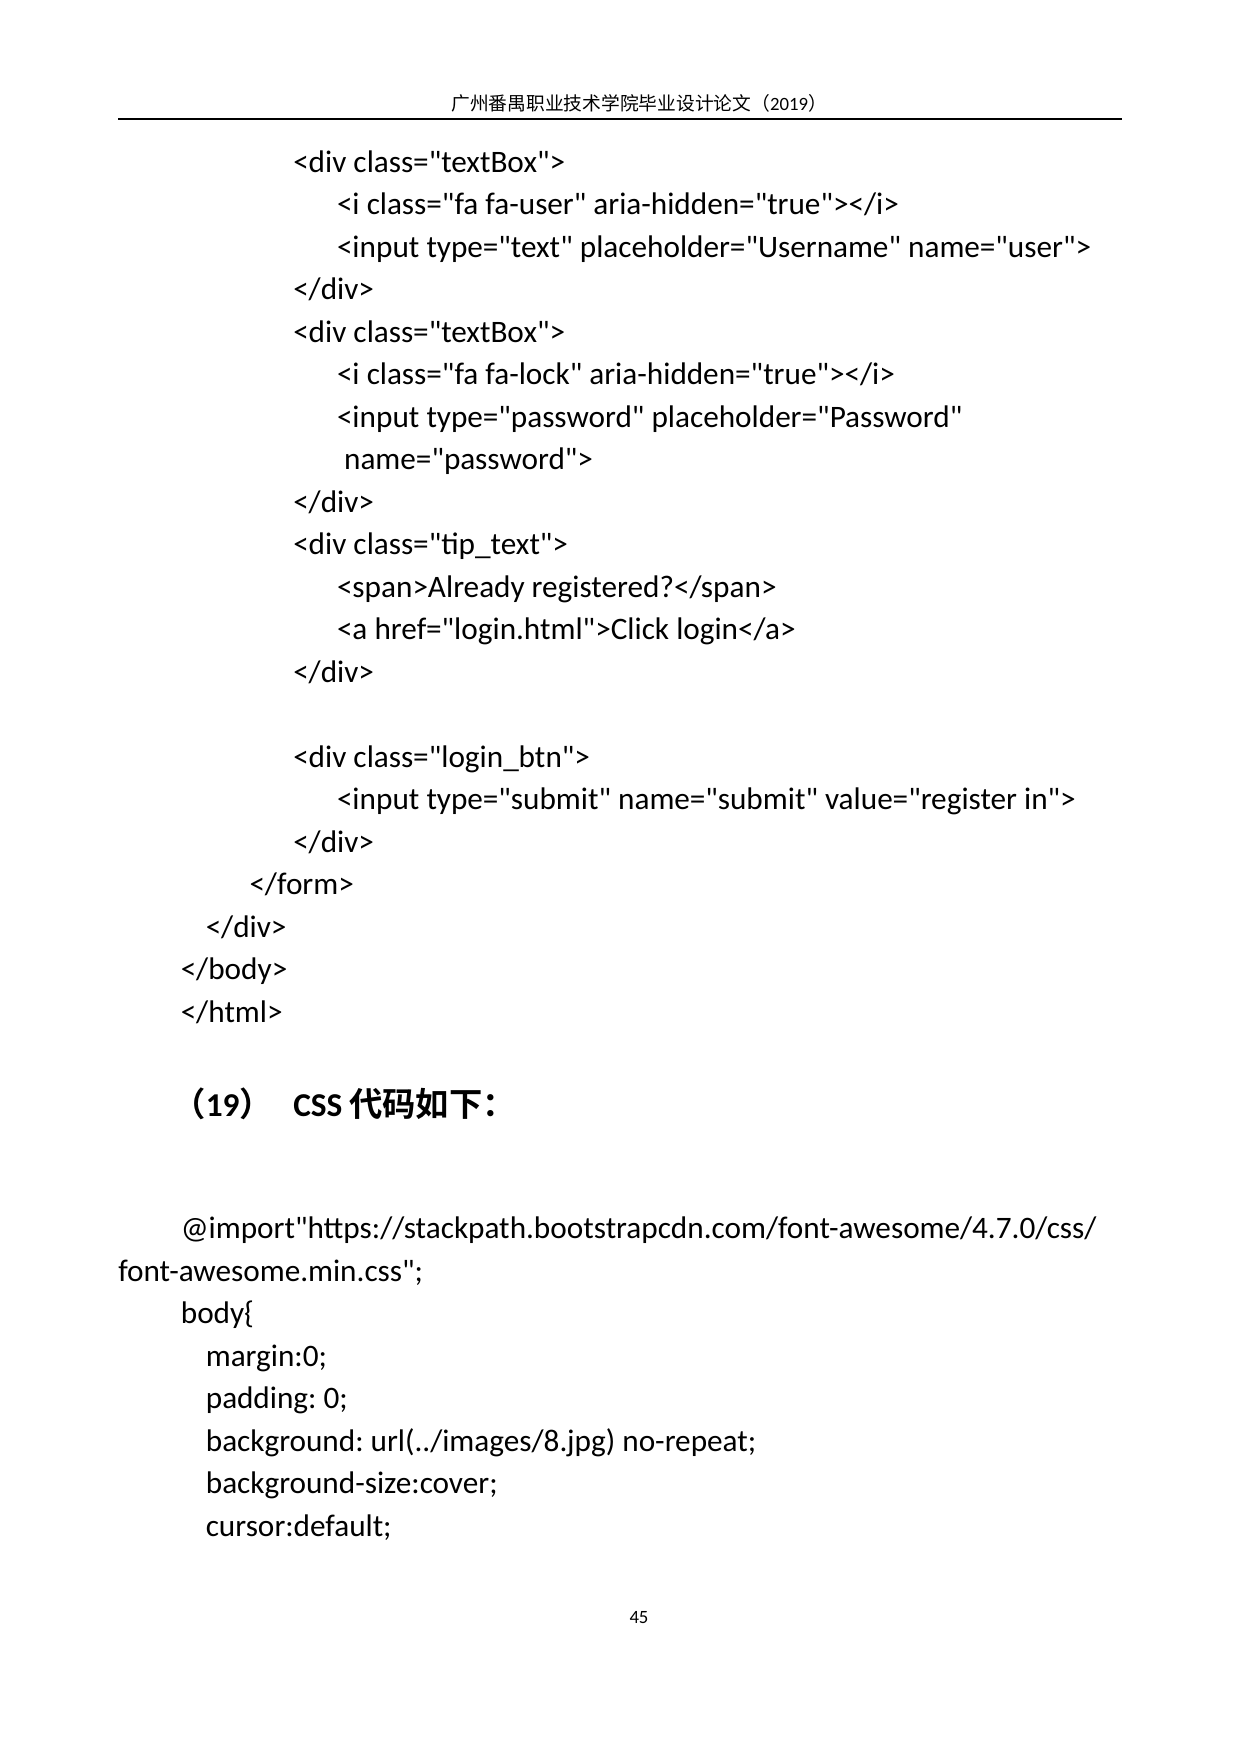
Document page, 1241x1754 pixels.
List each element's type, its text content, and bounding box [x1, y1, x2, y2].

text cursor:default; [118, 1504, 1122, 1546]
text <div class="textBox"> [118, 139, 1122, 182]
text <div class="textBox"> [118, 309, 1122, 352]
text background: url(../images/8.jpg) no-repeat; [118, 1419, 1122, 1461]
text <input type="text" placeholder="Username" name="user"> [118, 224, 1122, 267]
text name="password"> [318, 437, 1122, 479]
text </html> [118, 989, 1122, 1032]
text </div> [118, 479, 1122, 522]
text @import"https://stackpath.bootstrapcdn.com/font-awesome/4.7.0/css/font-awesome.min.css"; [118, 1206, 1122, 1291]
text </div> [118, 267, 1122, 309]
subtitle CSS代码如下： [139, 1059, 1122, 1144]
text background-size:cover; [118, 1461, 1122, 1504]
text </form> [118, 862, 1122, 904]
text <div class="login_btn"> [118, 734, 1122, 777]
text margin:0; [118, 1334, 1122, 1376]
text padding: 0; [118, 1376, 1122, 1419]
text <input type="submit" name="submit" value="register in"> [118, 777, 1122, 819]
text <div class="tip_text"> [118, 522, 1122, 564]
text <i class="fa fa-lock" aria-hidden="true"></i> [118, 352, 1122, 394]
text <a href="login.html">Click login</a> [118, 607, 1122, 649]
text </body> [118, 947, 1122, 989]
text <i class="fa fa-user" aria-hidden="true"></i> [118, 182, 1122, 224]
text </div> [118, 904, 1122, 947]
text </div> [118, 819, 1122, 862]
text <input type="password" placeholder="Password" [118, 394, 1122, 437]
text body{ [118, 1291, 1122, 1334]
text <span>Already registered?</span> [118, 564, 1122, 607]
text </div> [118, 649, 1122, 692]
